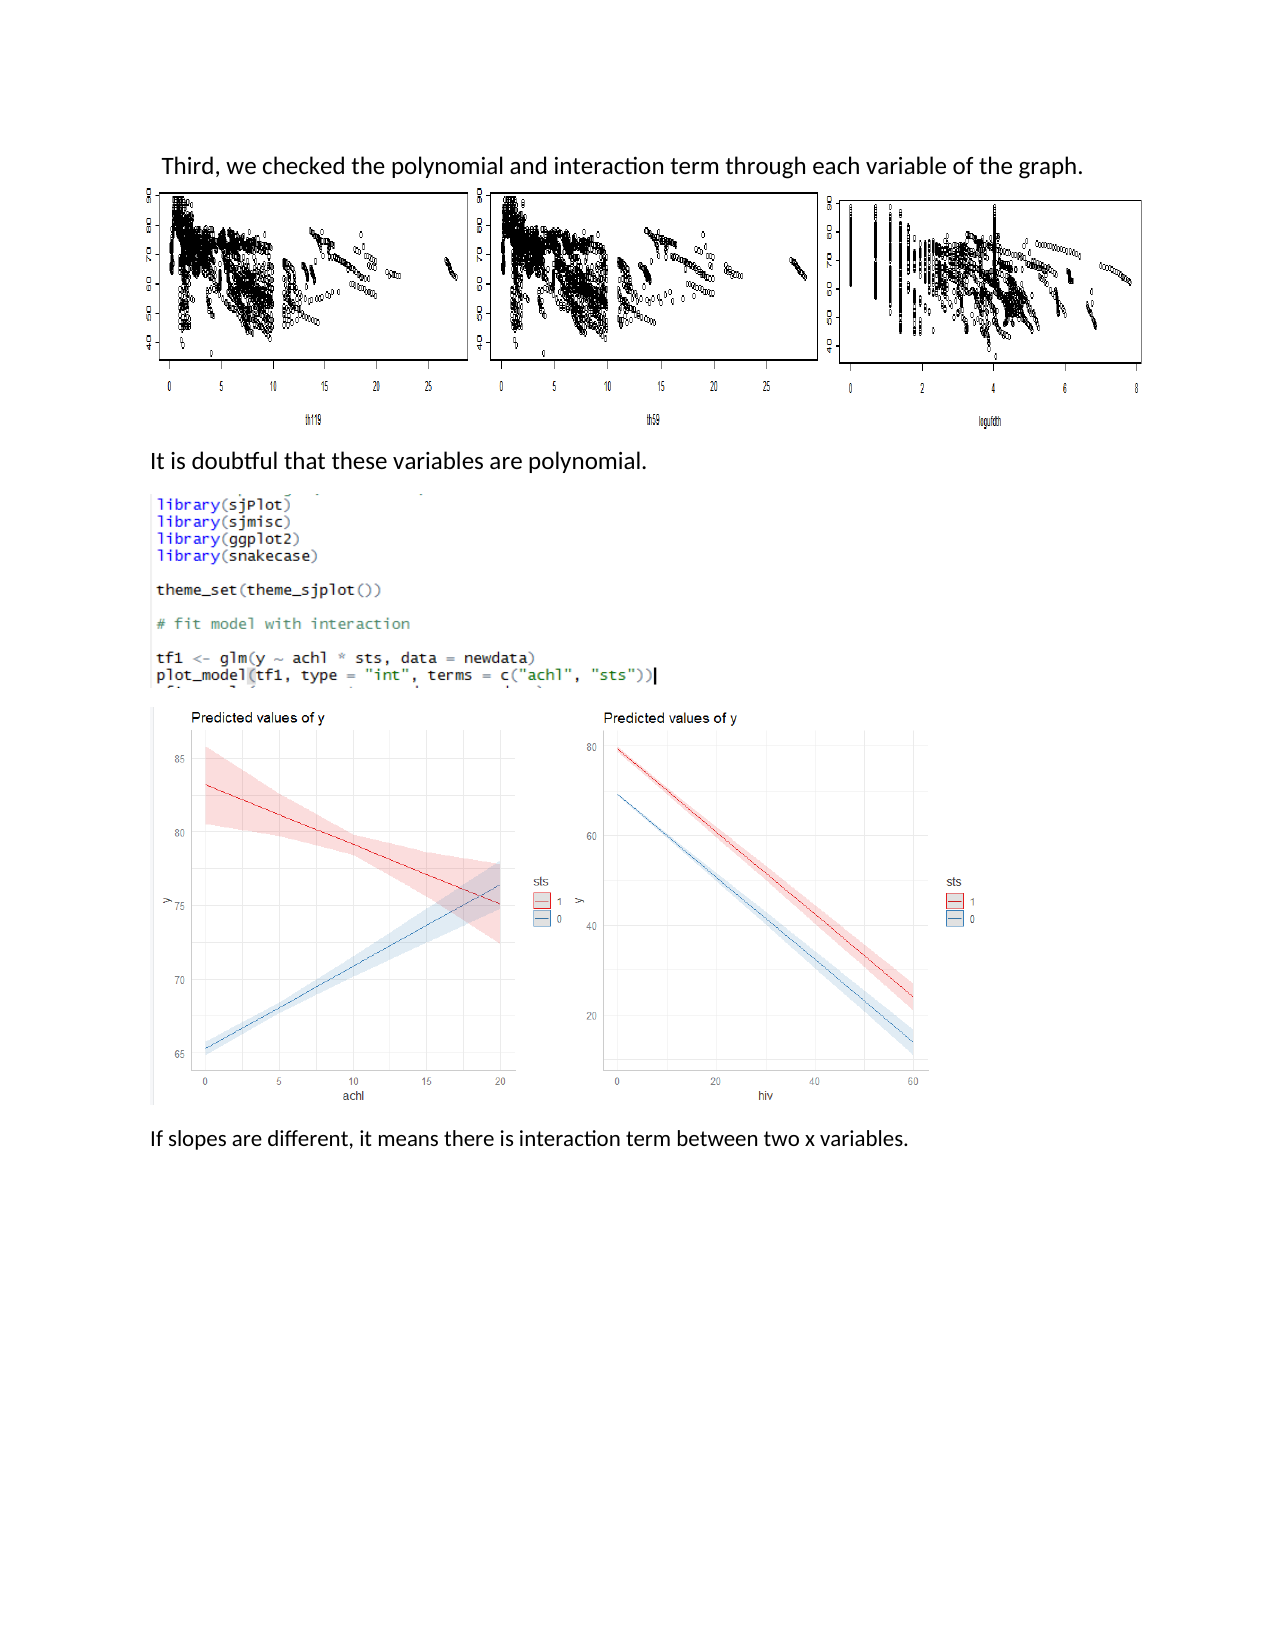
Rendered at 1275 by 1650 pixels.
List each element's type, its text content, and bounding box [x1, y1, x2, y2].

picture [141, 185, 1151, 429]
picture [150, 494, 671, 688]
text It is doubtful that these variables are polynomial. [150, 445, 1125, 475]
text Third, we checked the polynomial and interaction term through each variable of the graph. [150, 150, 1125, 181]
picture [572, 706, 980, 1105]
text If slopes are different, it means there is interaction term between two x variables. [150, 1124, 1125, 1152]
picture [150, 707, 567, 1105]
